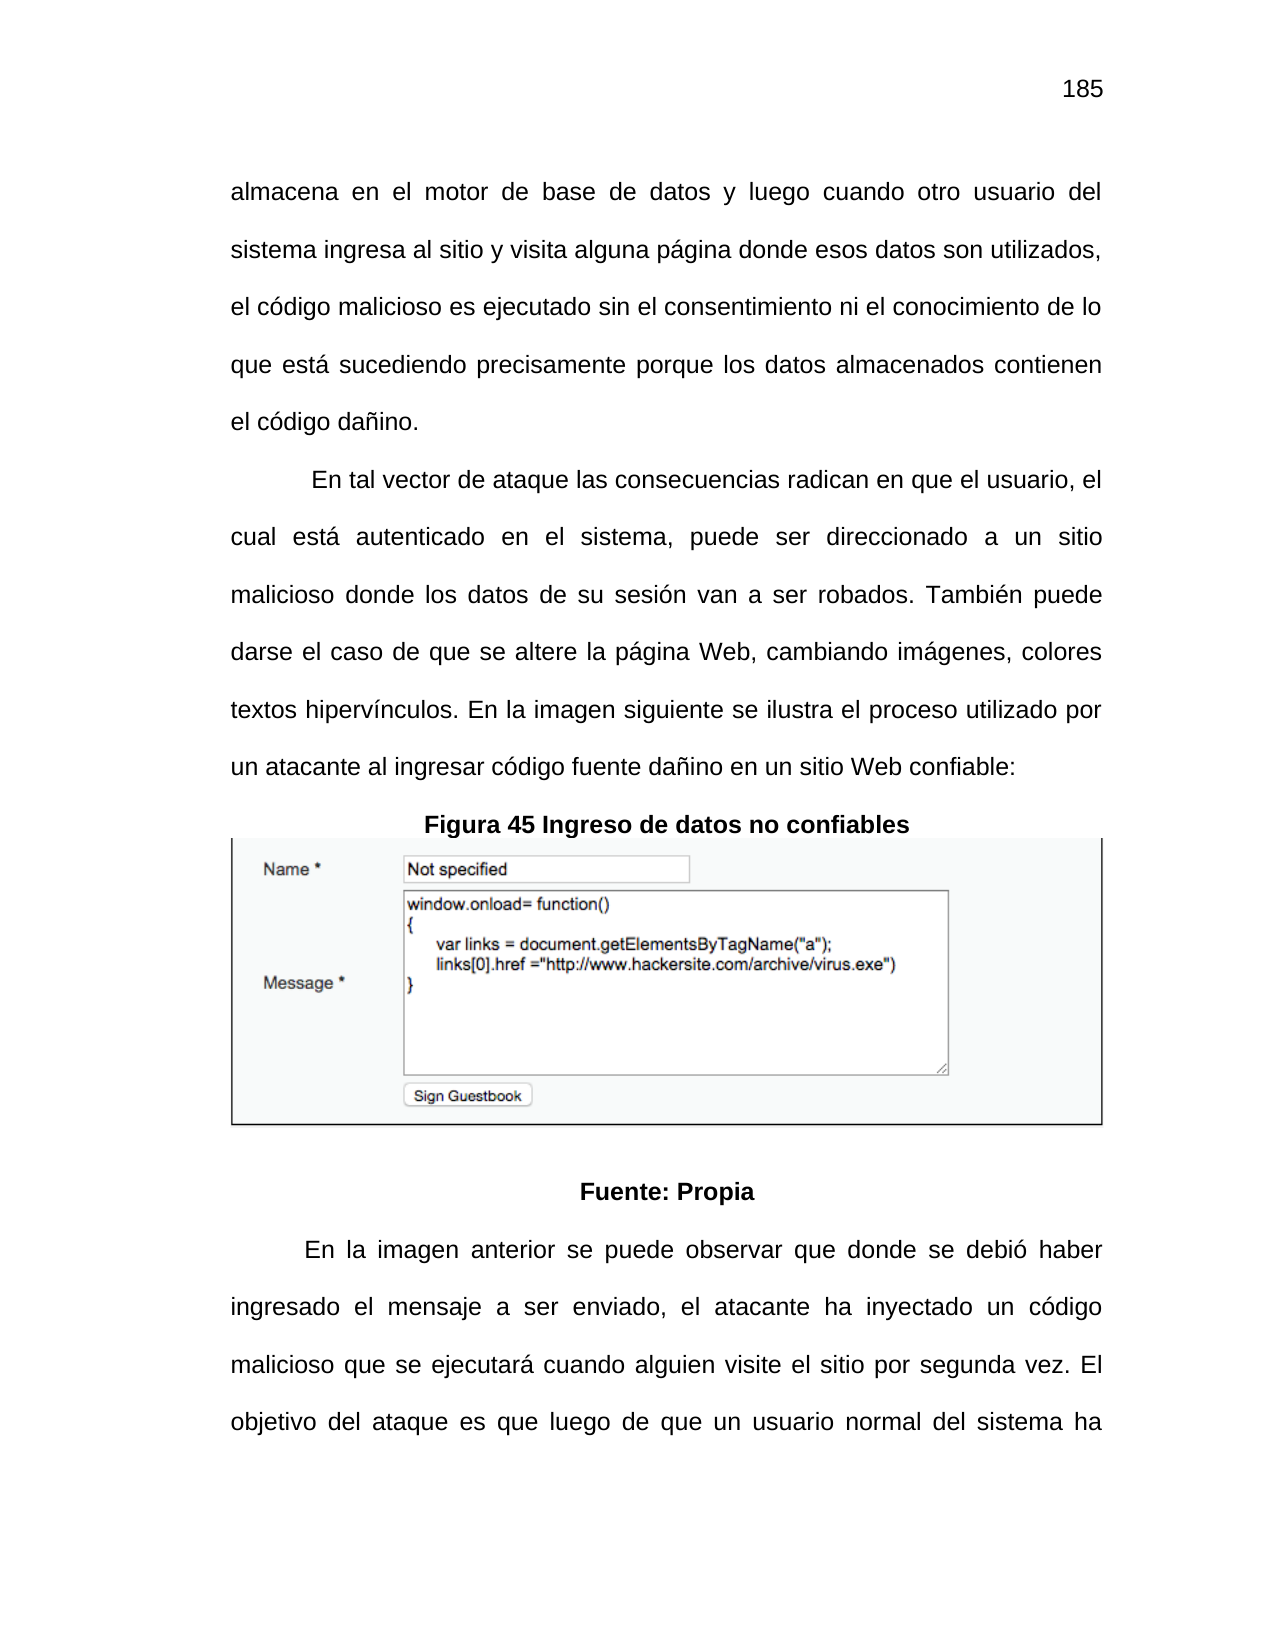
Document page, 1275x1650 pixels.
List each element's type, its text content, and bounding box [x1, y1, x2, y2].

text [230, 1235, 1104, 1436]
text En tal vector de ataque las consecuencias radican en que el usuario, el cual está autenticado en el sistema, puede ser direccionado a un sitio malicioso donde los datos de su sesión van a ser robados. También puede darse el caso de que se altere la página Web, cambiando imágenes, colores textos hipervínculos. En la imagen siguiente se ilustra el proceso utilizado por un atacante al ingresar código fuente dañino en un sitio Web confiable: [230, 465, 1104, 781]
subtitle Fuente: Propia [230, 1177, 1104, 1206]
picture [230, 838, 1104, 1128]
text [230, 177, 1104, 436]
text Figura 45 Ingreso de datos no confiables [230, 810, 1104, 838]
